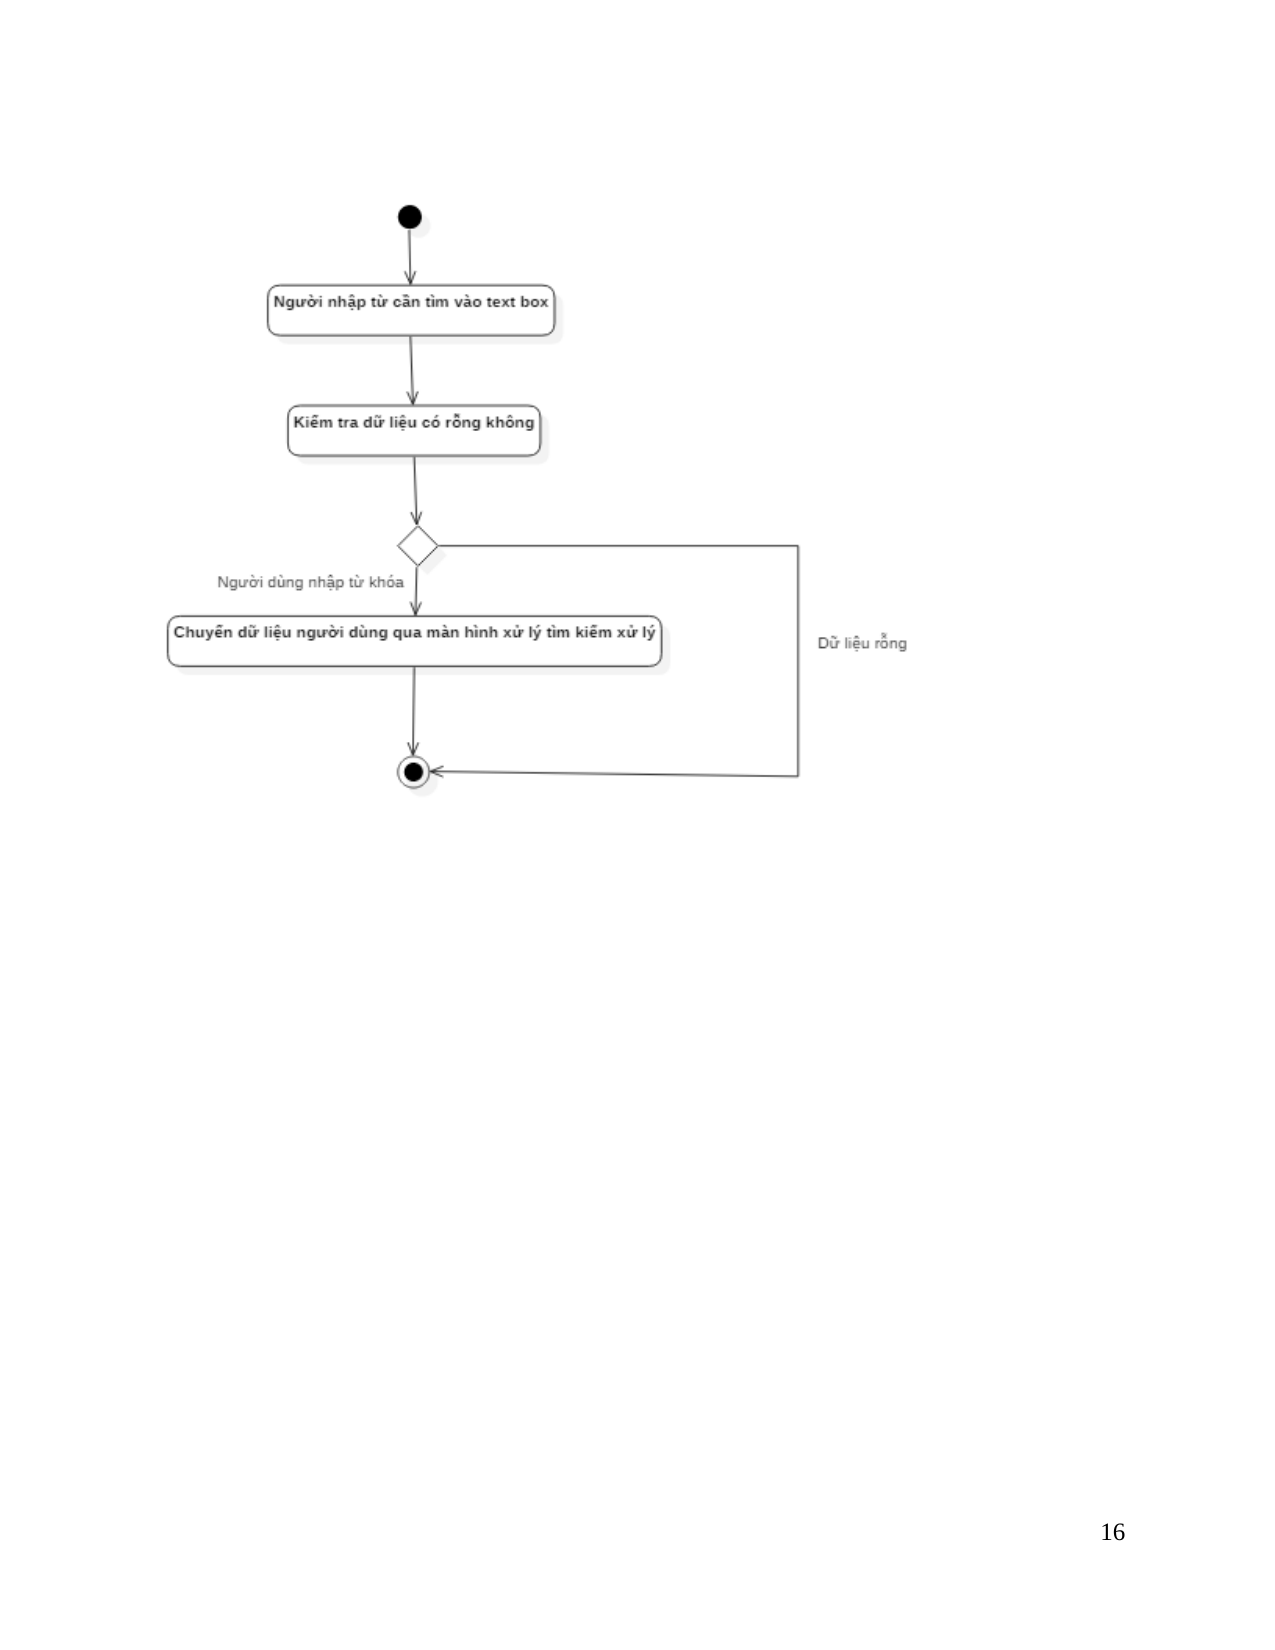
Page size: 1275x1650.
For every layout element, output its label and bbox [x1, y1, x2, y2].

picture [150, 150, 927, 835]
